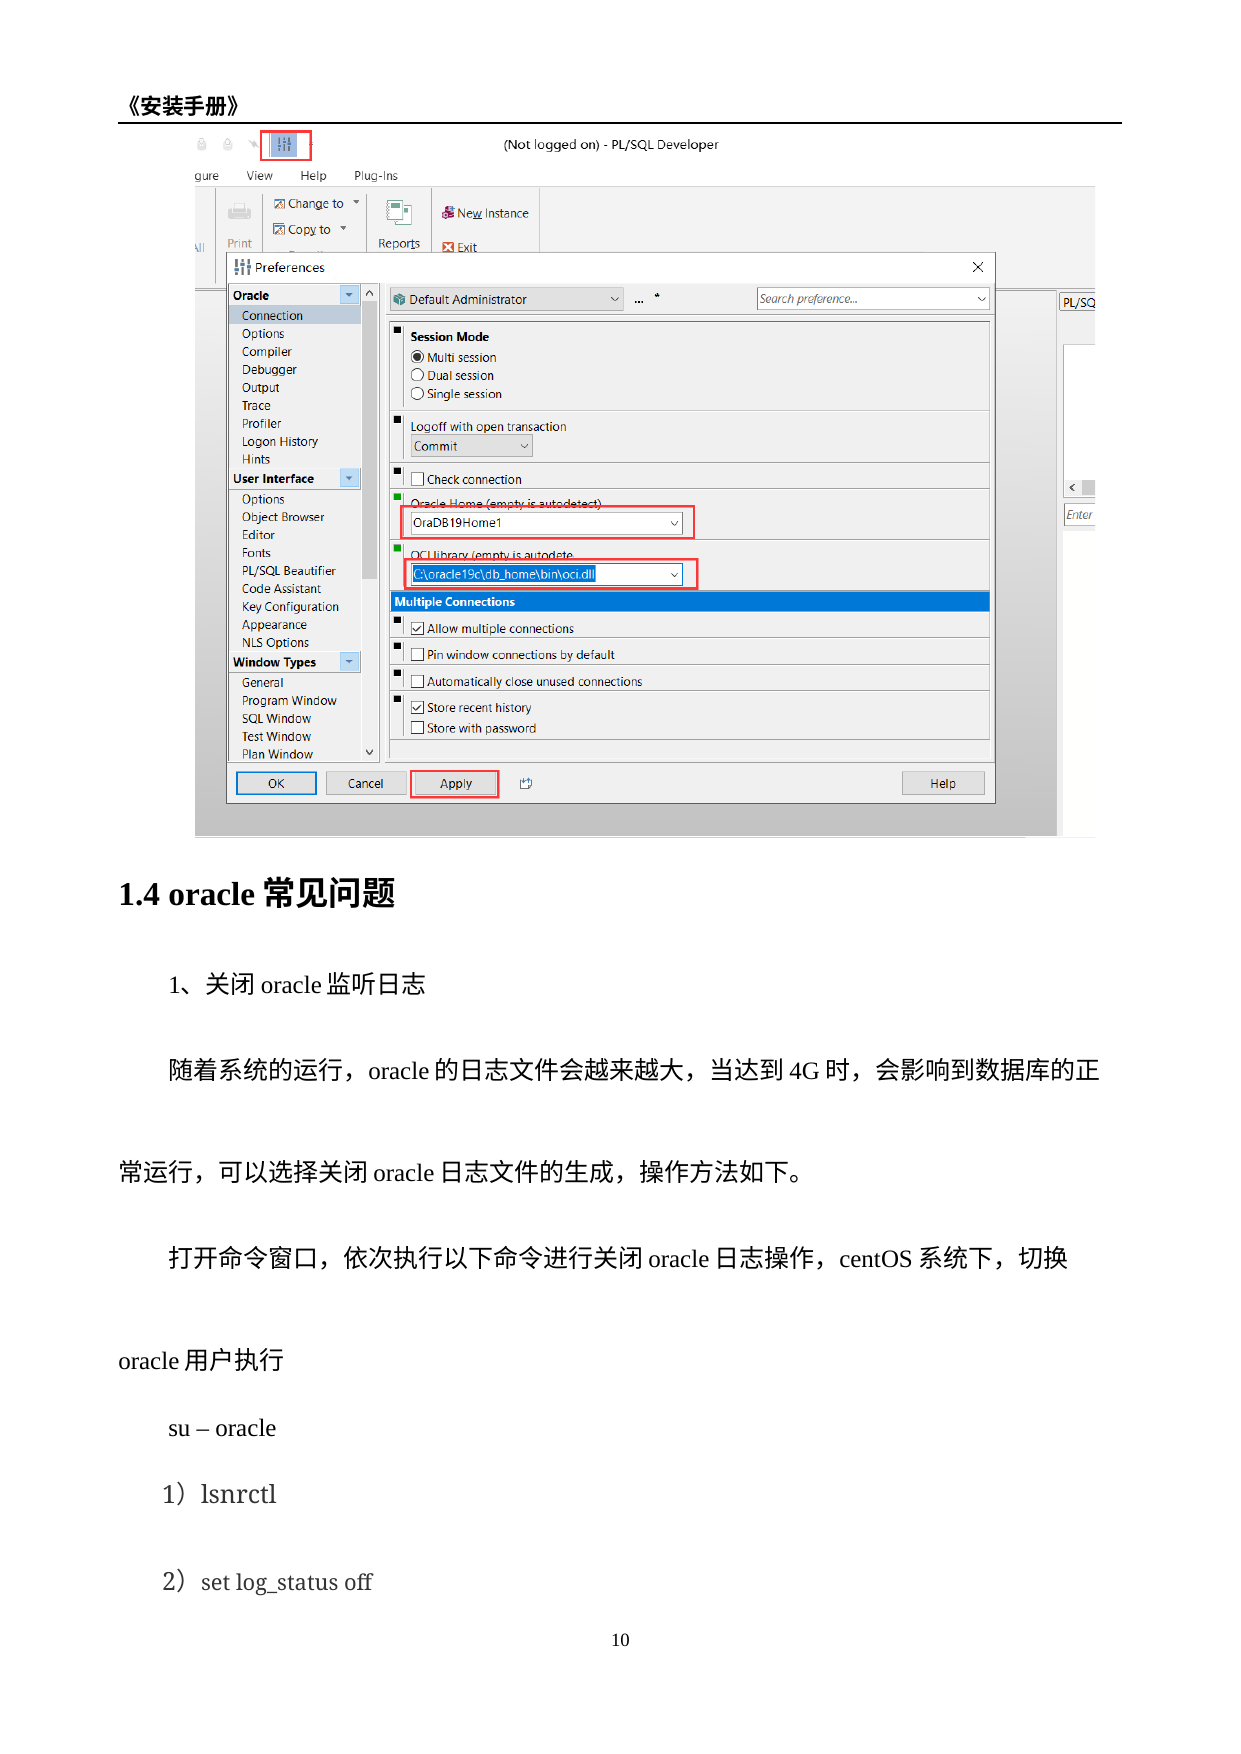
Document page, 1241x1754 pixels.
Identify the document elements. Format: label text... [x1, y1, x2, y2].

text 2）set log_status off [118, 1545, 1122, 1613]
text 随着系统的运行，oracle的日志文件会越来越大，当达到4G时，会影响到数据库的正常运行，可以选择关闭oracle日志文件的生成，操作方法如下。 [118, 1035, 1122, 1205]
text 1、关闭oracle监听日志 [118, 949, 1122, 1017]
picture [195, 129, 1096, 838]
subtitle 1.4 oracle常见问题 [118, 857, 1122, 925]
text su – oracle [118, 1411, 1122, 1445]
text 1）lsnrctl [118, 1459, 1122, 1527]
text 打开命令窗口，依次执行以下命令进行关闭oracle日志操作，centOS系统下，切换oracle用户执行 [118, 1223, 1122, 1393]
